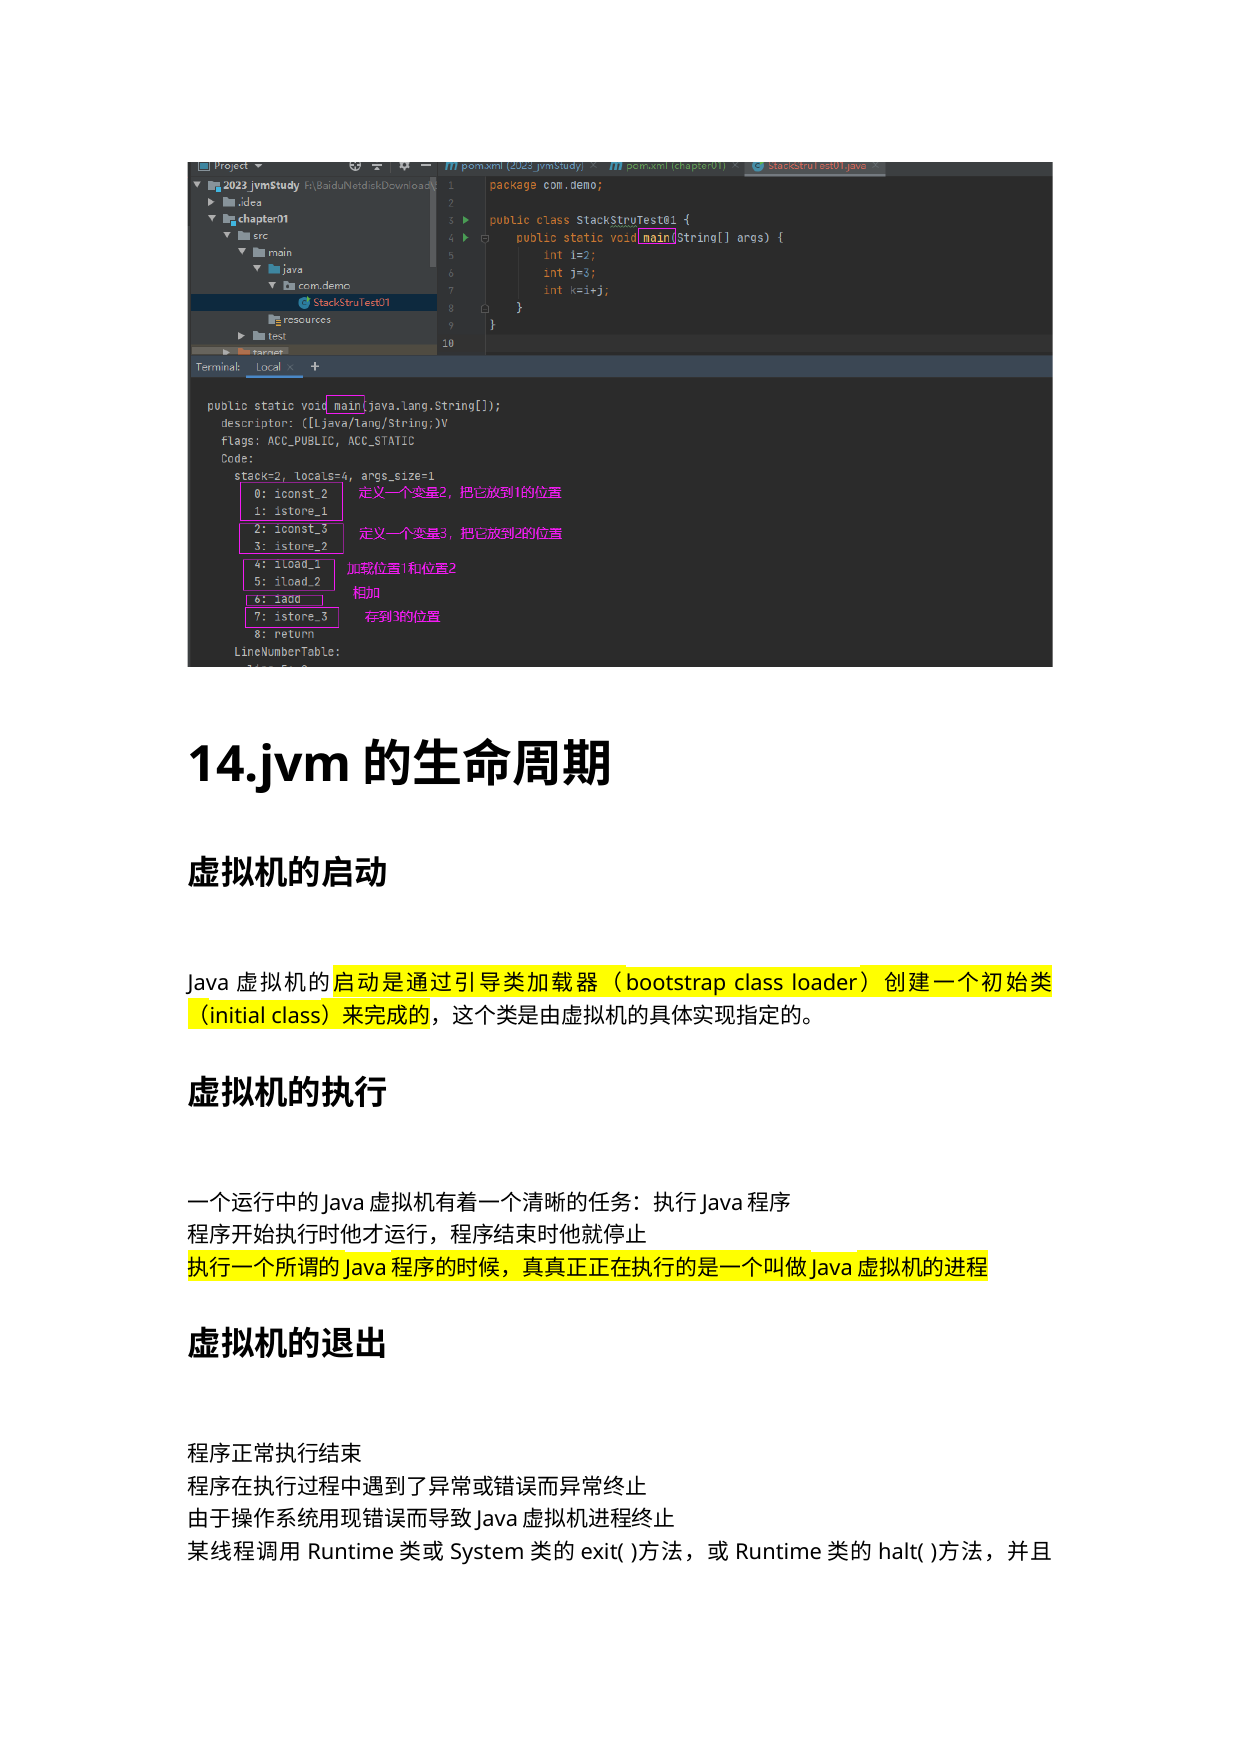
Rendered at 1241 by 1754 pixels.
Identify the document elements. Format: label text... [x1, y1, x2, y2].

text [187, 1533, 1053, 1566]
text 由于操作系统用现错误而导致Java虚拟机进程终止 [187, 1501, 1053, 1533]
text 一个运行中的Java虚拟机有着一个清晰的任务：执行Java程序 [187, 1184, 1053, 1217]
subtitle 虚拟机的启动 [187, 838, 1053, 903]
picture [187, 162, 1053, 667]
text Java虚拟机的启动是通过引导类加载器（bootstrap class loader）创建一个初始类（initial class）来完成的，这个类是由虚拟机的具体实现指定的。 [187, 965, 1053, 1030]
text 程序在执行过程中遇到了异常或错误而异常终止 [187, 1468, 1053, 1501]
text 执行一个所谓的Java程序的时候，真真正正在执行的是一个叫做Java虚拟机的进程 [187, 1249, 1053, 1282]
text 程序正常执行结束 [187, 1436, 1053, 1468]
subtitle 虚拟机的执行 [187, 1057, 1053, 1122]
subtitle 虚拟机的退出 [187, 1309, 1053, 1374]
subtitle 14.jvm的生命周期 [187, 711, 1053, 809]
text 程序开始执行时他才运行，程序结束时他就停止 [187, 1217, 1053, 1249]
